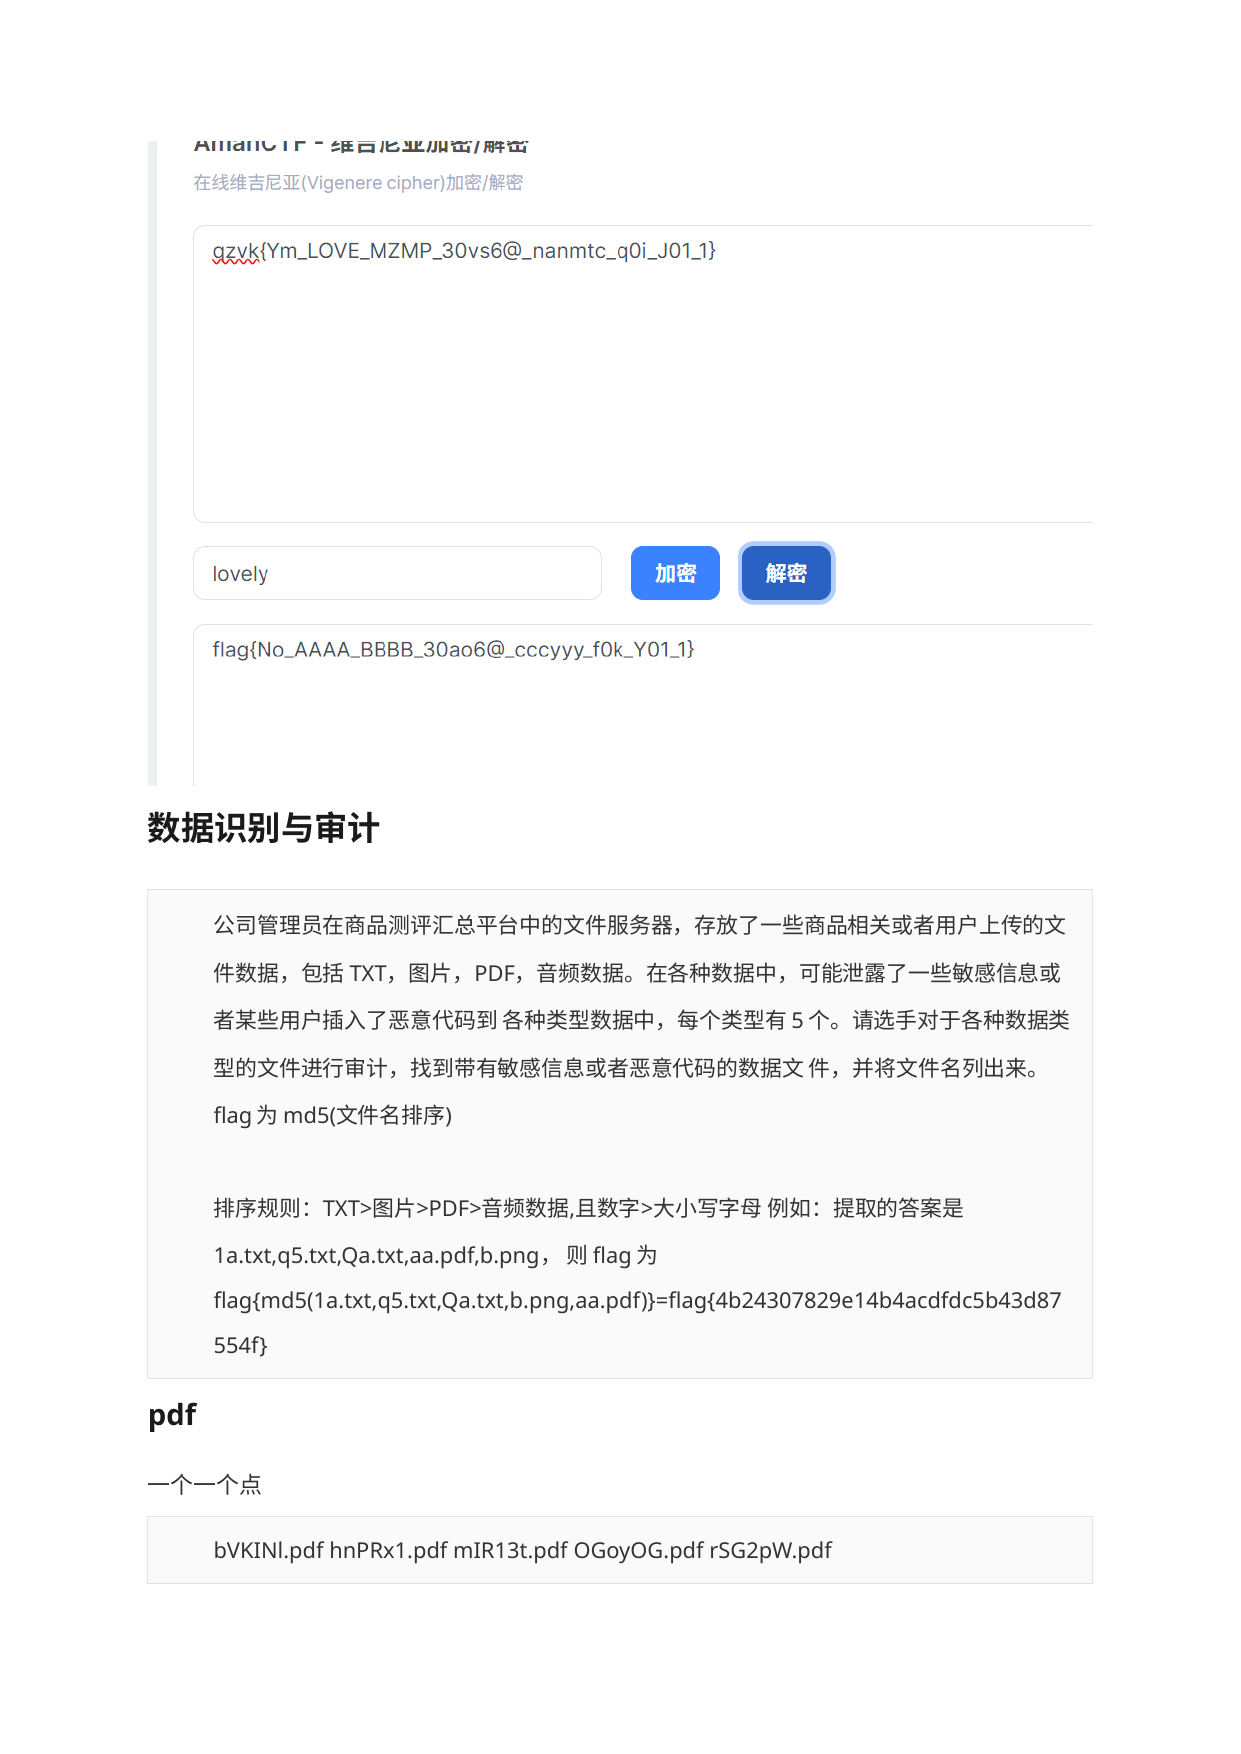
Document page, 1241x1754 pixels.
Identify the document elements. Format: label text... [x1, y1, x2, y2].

picture [147, 141, 1093, 786]
subtitle 数据识别与审计 [148, 801, 1093, 849]
subtitle pdf [148, 1394, 1093, 1433]
text 一个一个点 [148, 1467, 1093, 1501]
